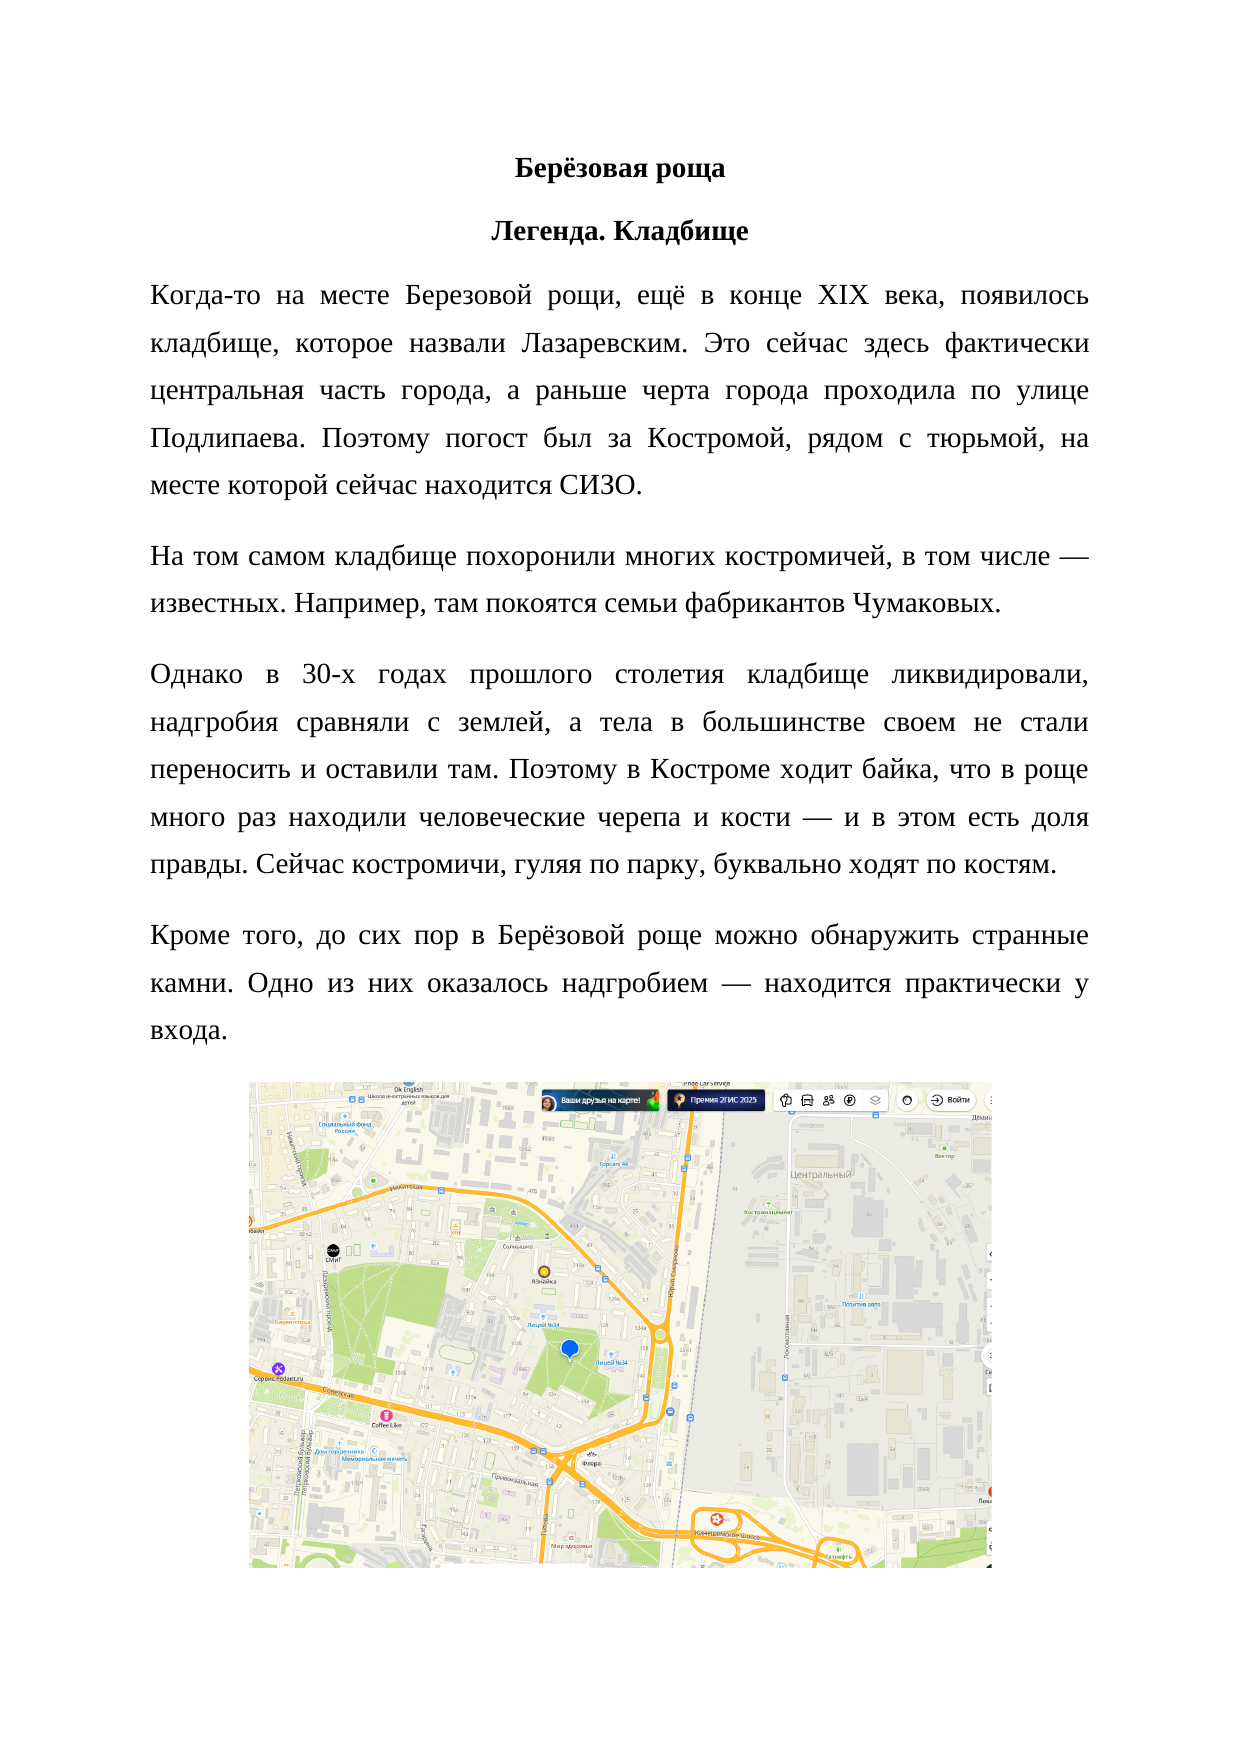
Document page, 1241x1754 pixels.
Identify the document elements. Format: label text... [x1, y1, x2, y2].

text Однако в 30-х годах прошлого столетия кладбище ликвидировали, надгробия сравняли с землей, а тела в большинстве своем не стали переносить и оставили там. Поэтому в Костроме ходит байка, что в роще много раз находили человеческие черепа и кости — и в этом есть доля правды. Сейчас костромичи, гуляя по парку, буквально ходят по костям. [150, 656, 1090, 880]
text Когда-то на месте Березовой рощи, ещё в конце XIX века, появилось кладбище, которое назвали Лазаревским. Это сейчас здесь фактически центральная часть города, а раньше черта города проходила по улице Подлипаева. Поэтому погост был за Костромой, рядом с тюрьмой, на месте которой сейчас находится СИЗО. [150, 277, 1090, 501]
text Берёзовая роща [150, 150, 1090, 183]
text Легенда. Кладбище [150, 213, 1090, 247]
picture [248, 1082, 992, 1568]
text На том самом кладбище похоронили многих костромичей, в том числе — известных. Например, там покоятся семьи фабрикантов Чумаковых. [150, 538, 1090, 619]
text Кроме того, до сих пор в Берёзовой роще можно обнаружить странные камни. Одно из них оказалось надгробием — находится практически у входа. [150, 917, 1090, 1046]
